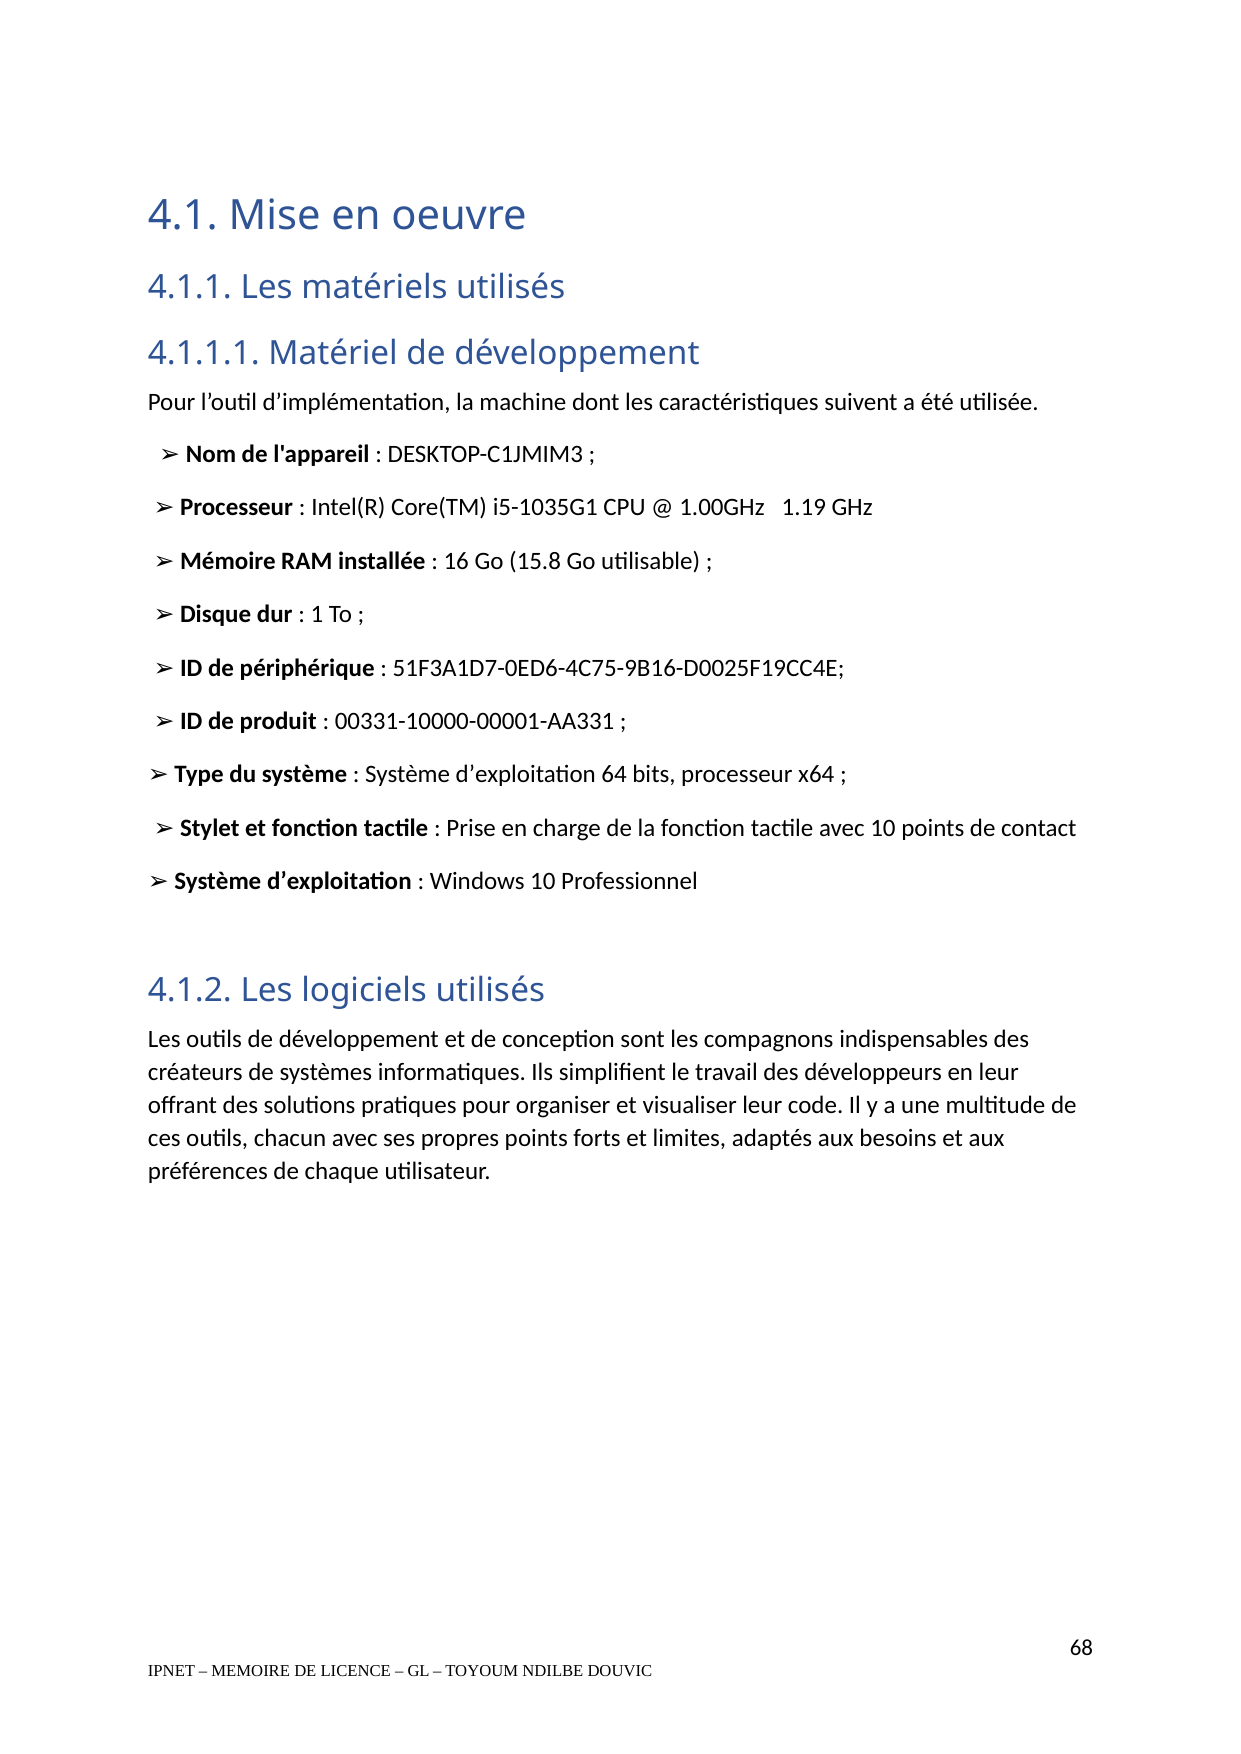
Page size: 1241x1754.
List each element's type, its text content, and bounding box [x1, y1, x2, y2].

subtitle 4.1.1. Les matériels utilisés [148, 263, 1093, 308]
text ➢ Disque dur : 1 To ; [148, 596, 1093, 630]
text ➢ Système d’exploitation : Windows 10 Professionnel [148, 863, 1093, 897]
text ➢ Nom de l'appareil : DESKTOP-C1JMIM3 ; [148, 436, 1093, 469]
text ➢ ID de périphérique : 51F3A1D7-0ED6-4C75-9B16-D0025F19CC4E; [148, 649, 1093, 683]
text Les outils de développement et de conception sont les compagnons indispensables des créateurs de systèmes informatiques. Ils simplifient le travail des développeurs en leur offrant des solutions pratiques pour organiser et visualiser leur code. Il y a une multitude de ces outils, chacun avec ses propres points forts et limites, adaptés aux besoins et aux préférences de chaque utilisateur. [148, 1023, 1093, 1512]
text ➢ Stylet et fonction tactile : Prise en charge de la fonction tactile avec 10 points de contact [148, 809, 1093, 844]
text ➢ ID de produit : 00331-10000-00001-AA331 ; [148, 703, 1093, 737]
text ➢ Type du système : Système d’exploitation 64 bits, processeur x64 ; [148, 756, 1093, 790]
text Pour l’outil d’implémentation, la machine dont les caractéristiques suivent a été utilisée. [148, 386, 1093, 416]
subtitle 4.1.1.1. Matériel de développement [148, 329, 1093, 374]
subtitle 4.1.2. Les logiciels utilisés [148, 966, 1093, 1011]
text ➢ Mémoire RAM installée : 16 Go (15.8 Go utilisable) ; [148, 542, 1093, 576]
subtitle 4.1. Mise en oeuvre [148, 185, 1093, 242]
text ➢ Processeur : Intel(R) Core(TM) i5-1035G1 CPU @ 1.00GHz 1.19 GHz [148, 489, 1093, 523]
